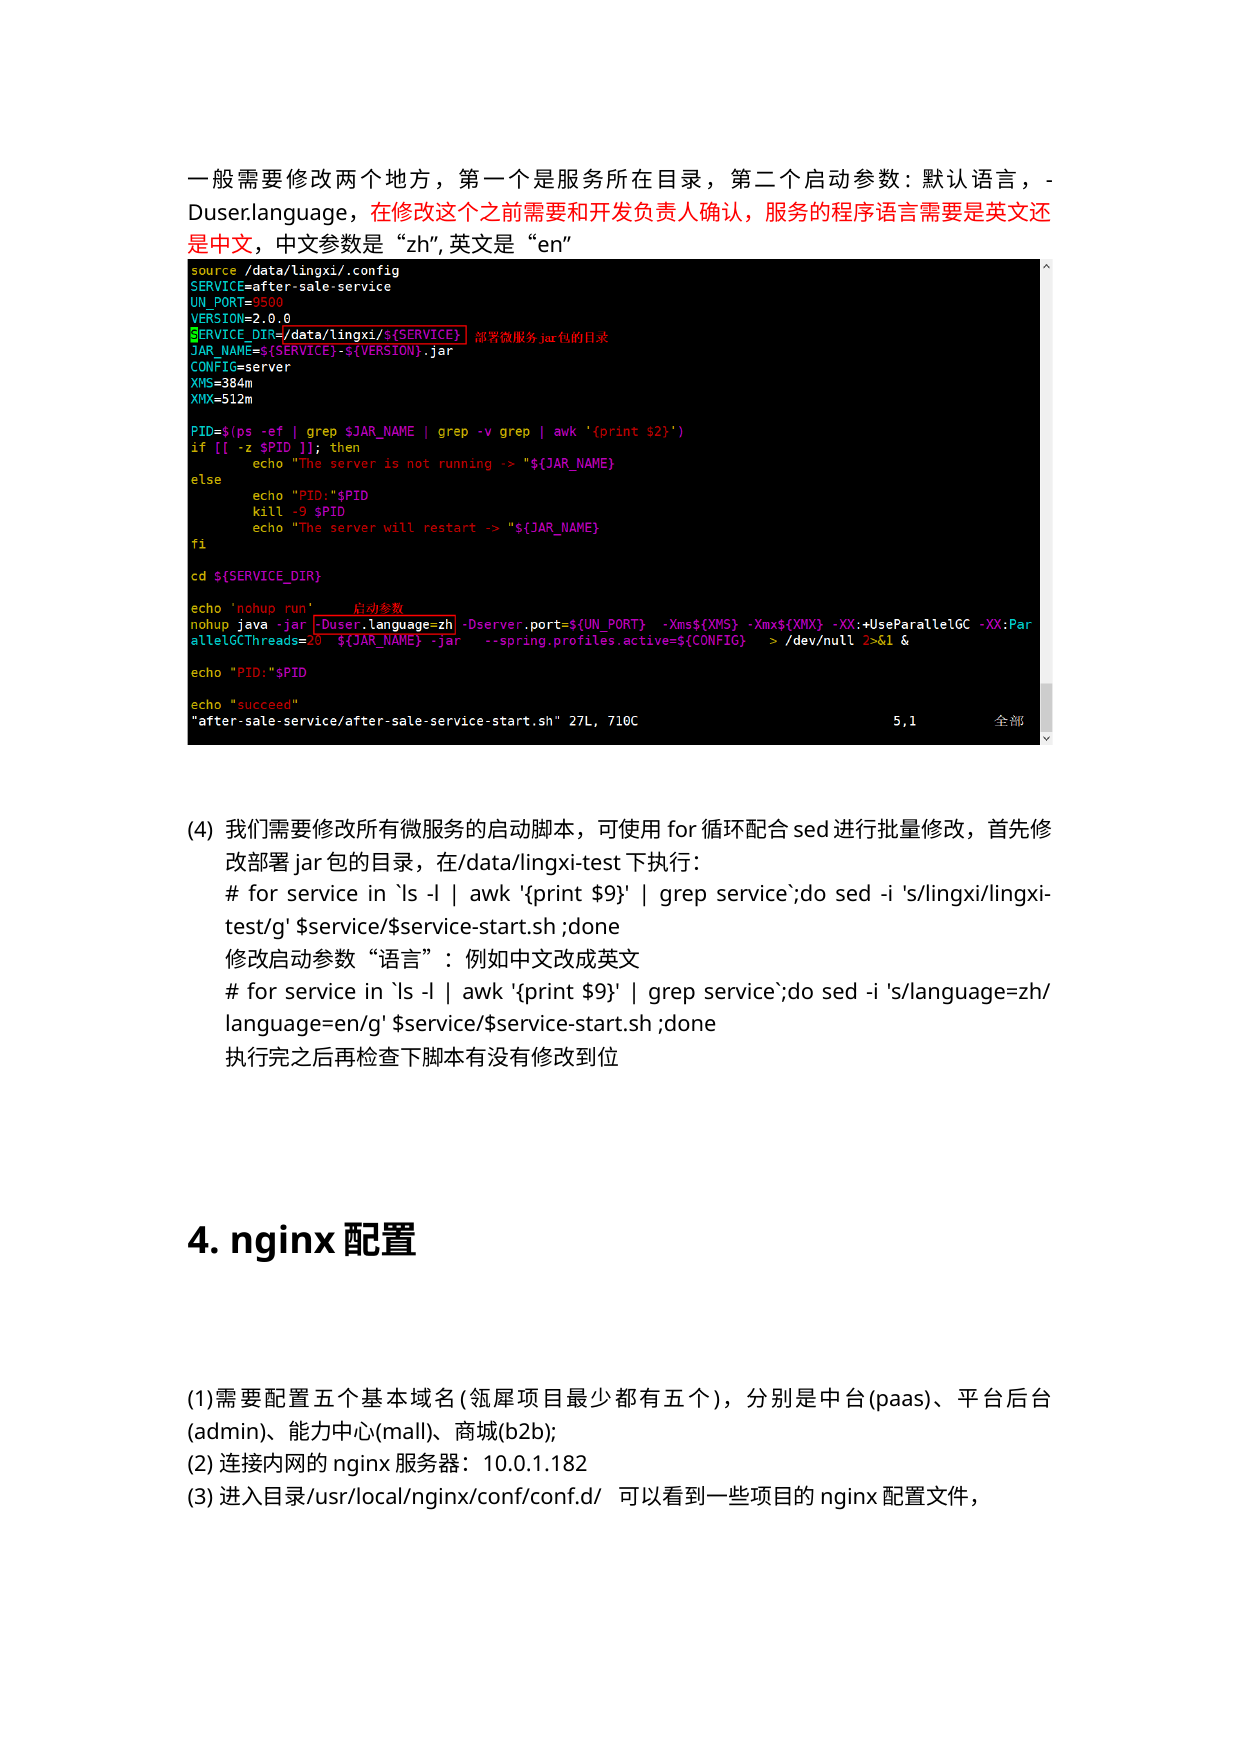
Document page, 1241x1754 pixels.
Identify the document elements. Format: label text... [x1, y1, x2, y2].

text (3) 进入目录/usr/local/nginx/conf/conf.d/ 可以看到一些项目的nginx配置文件， [187, 1478, 1053, 1511]
subtitle 4. nginx配置 [187, 1205, 1053, 1270]
picture [187, 259, 1053, 745]
text 一般需要修改两个地方，第一个是服务所在目录，第二个启动参数: 默认语言，-Duser.language，在修改这个之前需要和开发负责人确认，服务的程序语言需要是英文还是中文，中文参数是“zh”, 英文是“en” [187, 162, 1053, 259]
list 我们需要修改所有微服务的启动脚本，可使用for循环配合sed进行批量修改，首先修改部署jar包的目录，在/data/lingxi-test下执行： [187, 812, 1053, 877]
list # for service in `ls -l | awk '{print $9}' | grep service`;do sed -i 's/language=zh/ language=en/g' $service/$service-start.sh ;done [225, 974, 1053, 1039]
text (2) 连接内网的nginx服务器：10.0.1.182 [187, 1446, 1053, 1478]
text (1)需要配置五个基本域名(瓴犀项目最少都有五个)，分别是中台(paas)、平台后台(admin)、能力中心(mall)、商城(b2b); [187, 1381, 1053, 1446]
list 修改启动参数“语言”：例如中文改成英文 [225, 942, 1053, 974]
list 执行完之后再检查下脚本有没有修改到位 [225, 1039, 1053, 1072]
list # for service in `ls -l | awk '{print $9}' | grep service`;do sed -i 's/lingxi/lingxi-test/g' $service/$service-start.sh ;done [225, 877, 1053, 942]
